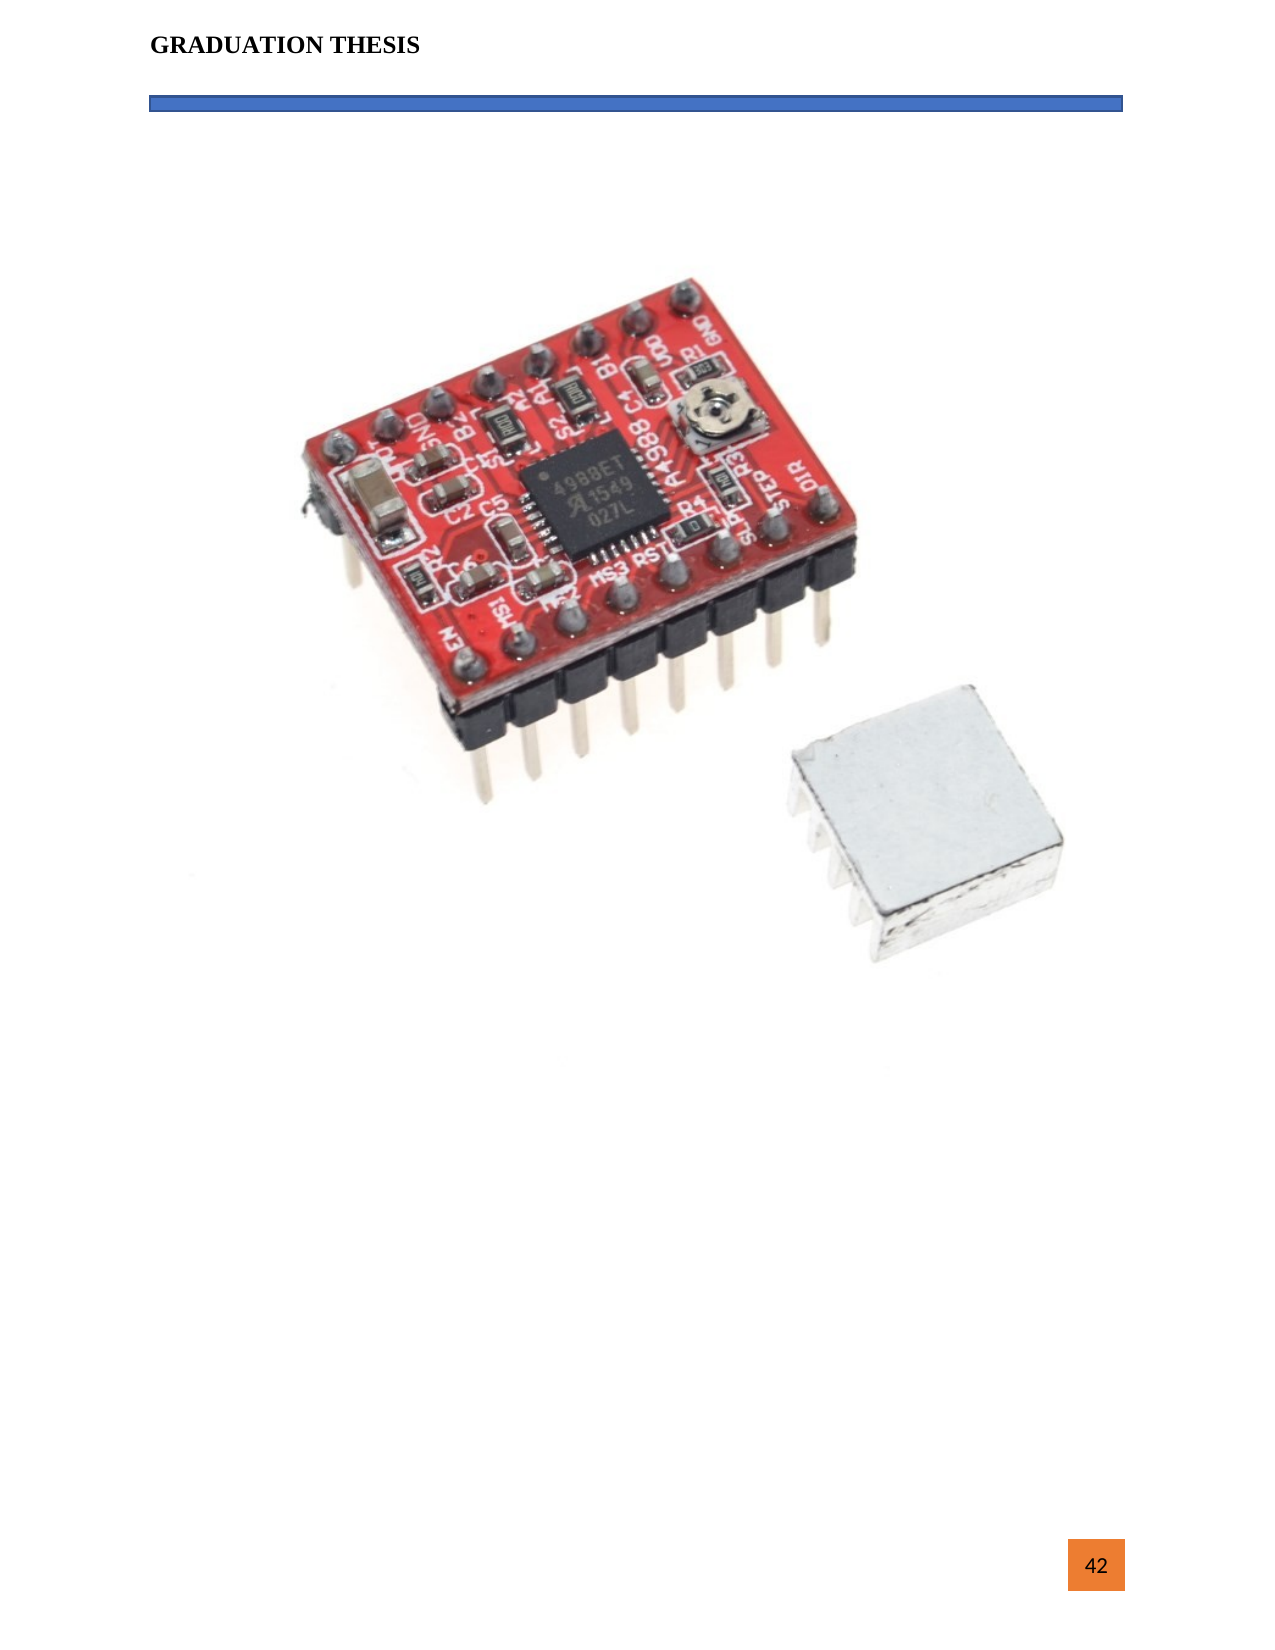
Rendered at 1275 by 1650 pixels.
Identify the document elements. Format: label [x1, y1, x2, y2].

picture [187, 150, 1163, 1125]
